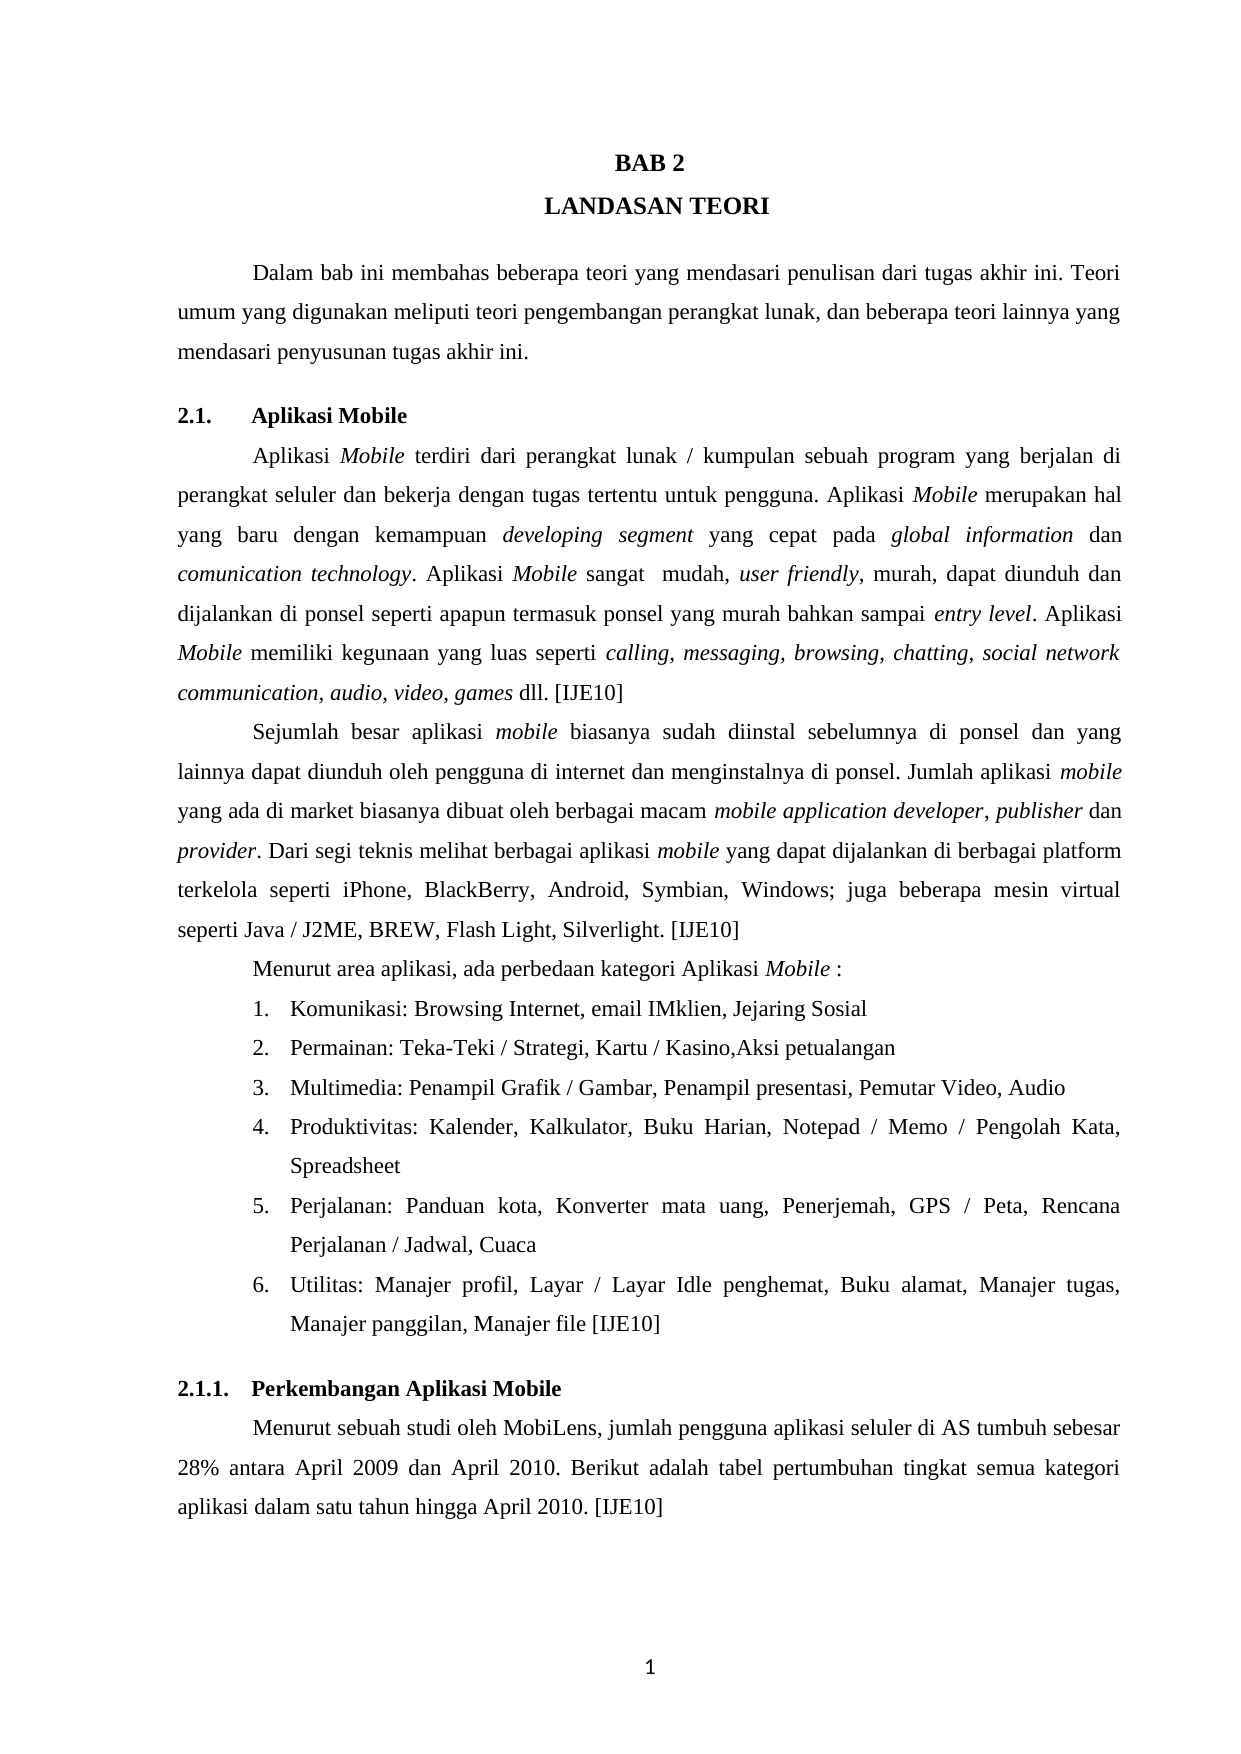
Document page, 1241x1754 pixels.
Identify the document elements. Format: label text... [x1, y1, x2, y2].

list Perjalanan: Panduan kota, Konverter mata uang, Penerjemah, GPS / Peta, Rencana Perjalanan / Jadwal, Cuaca [252, 1192, 1122, 1258]
text Sejumlah besar aplikasi mobile biasanya sudah diinstal sebelumnya di ponsel dan yang lainnya dapat diunduh oleh pengguna di internet dan menginstalnya di ponsel. Jumlah aplikasi mobile yang ada di market biasanya dibuat oleh berbagai macam mobile application developer, publisher dan provider. Dari segi teknis melihat berbagai aplikasi mobile yang dapat dijalankan di berbagai platform terkelola seperti iPhone, BlackBerry, Android, Symbian, Windows; juga beberapa mesin virtual seperti Java / J2ME, BREW, Flash Light, Silverlight. [IJE10] [177, 718, 1122, 942]
text Aplikasi Mobile terdiri dari perangkat lunak / kumpulan sebuah program yang berjalan di perangkat seluler dan bekerja dengan tugas tertentu untuk pengguna. Aplikasi Mobile merupakan hal yang baru dengan kemampuan developing segment yang cepat pada global information dan comunication technology. Aplikasi Mobile sangat mudah, user friendly, murah, dapat diunduh dan dijalankan di ponsel seperti apapun termasuk ponsel yang murah bahkan sampai entry level. Aplikasi Mobile memiliki kegunaan yang luas seperti calling, messaging, browsing, chatting, social network communication, audio, video, games dll. [IJE10] [177, 442, 1122, 705]
text Menurut area aplikasi, ada perbedaan kategori Aplikasi Mobile : [177, 955, 1122, 981]
subtitle LANDASAN TEORI [177, 148, 1122, 219]
list Multimedia: Penampil Grafik / Gambar, Penampil presentasi, Pemutar Video, Audio [252, 1073, 1122, 1100]
subtitle Perkembangan Aplikasi Mobile [177, 1375, 1122, 1401]
list Utilitas: Manajer profil, Layar / Layar Idle penghemat, Buku alamat, Manajer tugas, Manajer panggilan, Manajer file [IJE10] [252, 1271, 1122, 1337]
list Permainan: Teka-Teki / Strategi, Kartu / Kasino,Aksi petualangan [252, 1034, 1122, 1060]
text Dalam bab ini membahas beberapa teori yang mendasari penulisan dari tugas akhir ini. Teori umum yang digunakan meliputi teori pengembangan perangkat lunak, dan beberapa teori lainnya yang mendasari penyusunan tugas akhir ini. [177, 259, 1122, 364]
text Menurut sebuah studi oleh MobiLens, jumlah pengguna aplikasi seluler di AS tumbuh sebesar 28% antara April 2009 dan April 2010. Berikut adalah tabel pertumbuhan tingkat semua kategori aplikasi dalam satu tahun hingga April 2010. [IJE10] [177, 1414, 1122, 1520]
list Produktivitas: Kalender, Kalkulator, Buku Harian, Notepad / Memo / Pengolah Kata, Spreadsheet [252, 1113, 1122, 1179]
list Komunikasi: Browsing Internet, email IMklien, Jejaring Sosial [252, 994, 1122, 1021]
subtitle Aplikasi Mobile [177, 402, 1122, 429]
